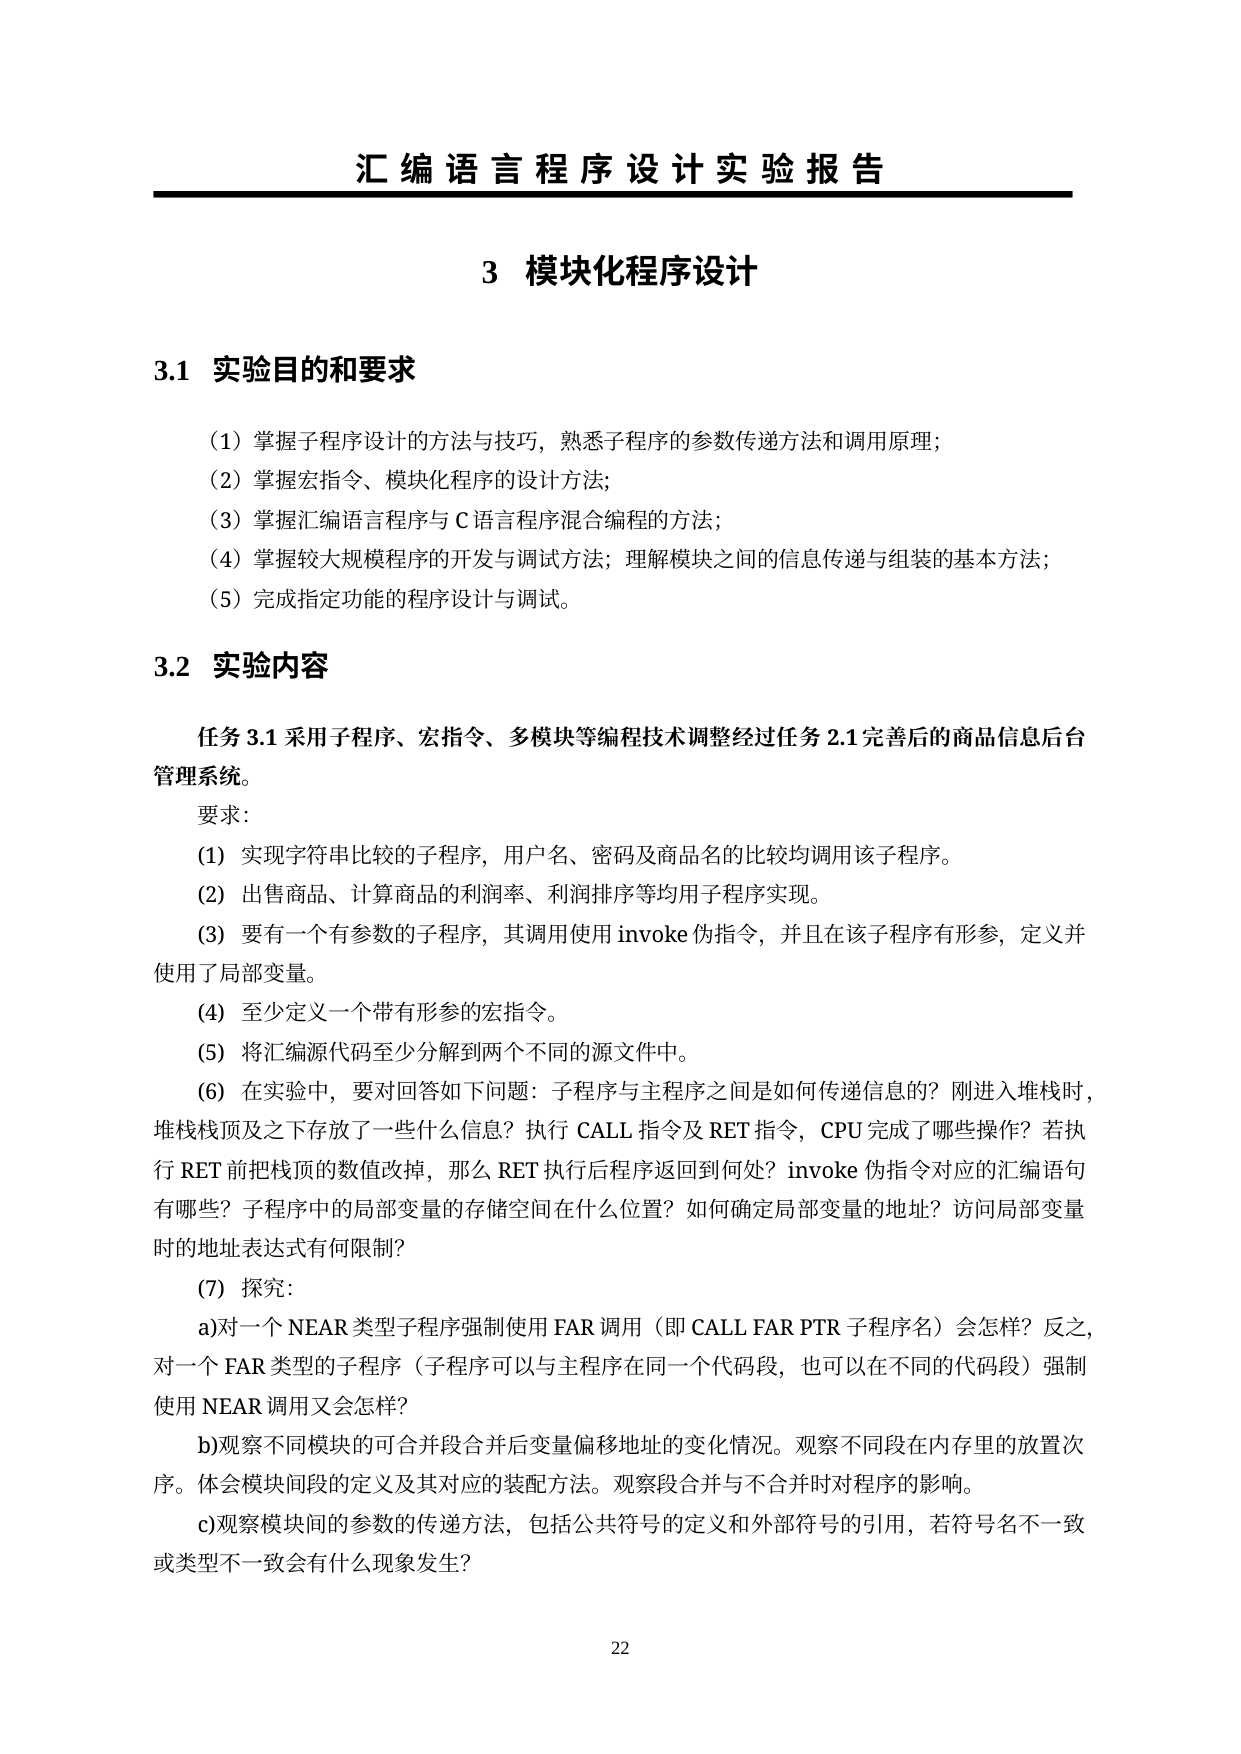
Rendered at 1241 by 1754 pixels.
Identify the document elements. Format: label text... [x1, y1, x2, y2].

text （5）完成指定功能的程序设计与调试。 [153, 582, 1087, 613]
text 要求： [153, 799, 1087, 830]
list 出售商品、计算商品的利润率、利润排序等均用子程序实现。 [153, 877, 1087, 909]
text 任务3.1 采用子程序、宏指令、多模块等编程技术调整经过任务2.1完善后的商品信息后台管理系统。 [153, 720, 1087, 791]
subtitle 模块化程序设计 [153, 245, 1087, 293]
text （4）掌握较大规模程序的开发与调试方法；理解模块之间的信息传递与组装的基本方法； [153, 542, 1087, 574]
text b)观察不同模块的可合并段合并后变量偏移地址的变化情况。观察不同段在内存里的放置次序。体会模块间段的定义及其对应的装配方法。观察段合并与不合并时对程序的影响。 [153, 1428, 1087, 1499]
list 要有一个有参数的子程序，其调用使用invoke伪指令，并且在该子程序有形参，定义并使用了局部变量。 [153, 917, 1087, 988]
list 在实验中，要对回答如下问题：子程序与主程序之间是如何传递信息的？刚进入堆栈时，堆栈栈顶及之下存放了一些什么信息？执行 CALL 指令及RET指令，CPU完成了哪些操作？若执行RET前把栈顶的数值改掉，那么RET执行后程序返回到何处？invoke 伪指令对应的汇编语句有哪些？子程序中的局部变量的存储空间在什么位置？如何确定局部变量的地址？访问局部变量时的地址表达式有何限制？ [153, 1074, 1087, 1263]
text （1）掌握子程序设计的方法与技巧，熟悉子程序的参数传递方法和调用原理； [153, 424, 1087, 456]
text （2）掌握宏指令、模块化程序的设计方法; [153, 464, 1087, 495]
subtitle 实验内容 [153, 642, 1087, 684]
text （3）掌握汇编语言程序与C语言程序混合编程的方法； [153, 503, 1087, 535]
list a)对一个NEAR类型子程序强制使用FAR调用（即CALL FAR PTR 子程序名）会怎样？反之，对一个FAR类型的子程序（子程序可以与主程序在同一个代码段，也可以在不同的代码段）强制使用NEAR调用又会怎样？ [153, 1310, 1087, 1421]
list 实现字符串比较的子程序，用户名、密码及商品名的比较均调用该子程序。 [153, 838, 1087, 869]
text c)观察模块间的参数的传递方法，包括公共符号的定义和外部符号的引用，若符号名不一致或类型不一致会有什么现象发生？ [153, 1507, 1087, 1578]
list 探究： [153, 1271, 1087, 1302]
list 将汇编源代码至少分解到两个不同的源文件中。 [153, 1035, 1087, 1066]
subtitle 实验目的和要求 [153, 346, 1087, 389]
list 至少定义一个带有形参的宏指令。 [153, 995, 1087, 1027]
